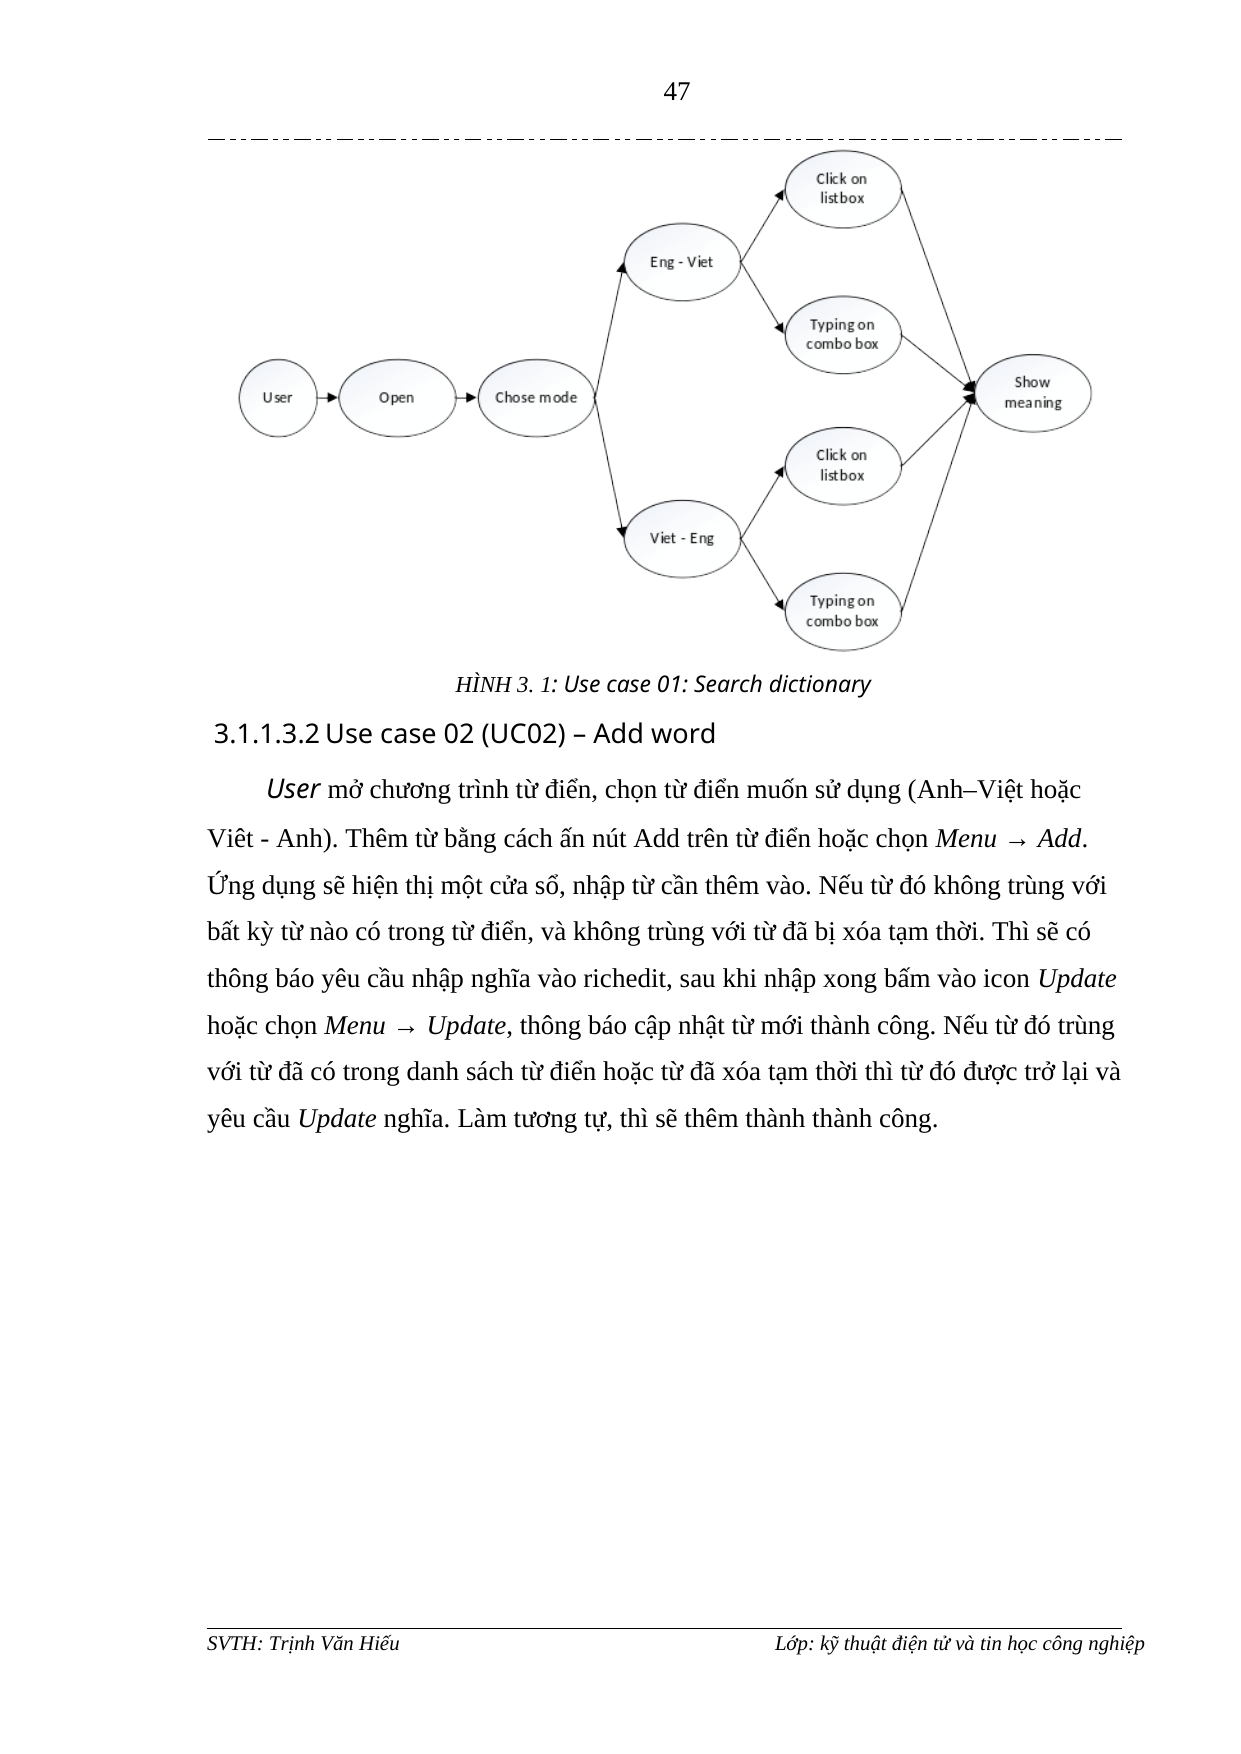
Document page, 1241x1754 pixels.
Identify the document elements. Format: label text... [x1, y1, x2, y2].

list User mở chương trình từ điển, chọn từ điển muốn sử dụng (Anh–Việt hoặc Viêt - Anh). Thêm từ bằng cách ấn nút Add trên từ điển hoặc chọn Menu → Add. Ứng dụng sẽ hiện thị một cửa sổ, nhập từ cần thêm vào. Nếu từ đó không trùng với bất kỳ từ nào có trong từ điển, và không trùng với từ đã bị xóa tạm thời. Thì sẽ có thông báo yêu cầu nhập nghĩa vào richedit, sau khi nhập xong bấm vào icon Update hoặc chọn Menu → Update, thông báo cập nhật từ mới thành công. Nếu từ đó trùng với từ đã có trong danh sách từ điển hoặc từ đã xóa tạm thời thì từ đó được trở lại và yêu cầu Update nghĩa. Làm tương tự, thì sẽ thêm thành thành công. [207, 770, 1122, 1133]
text HÌNH 3. 1: Use case 01: Search dictionary [207, 667, 1122, 699]
list Use case 02 (UC02) – Add word [214, 714, 1122, 751]
